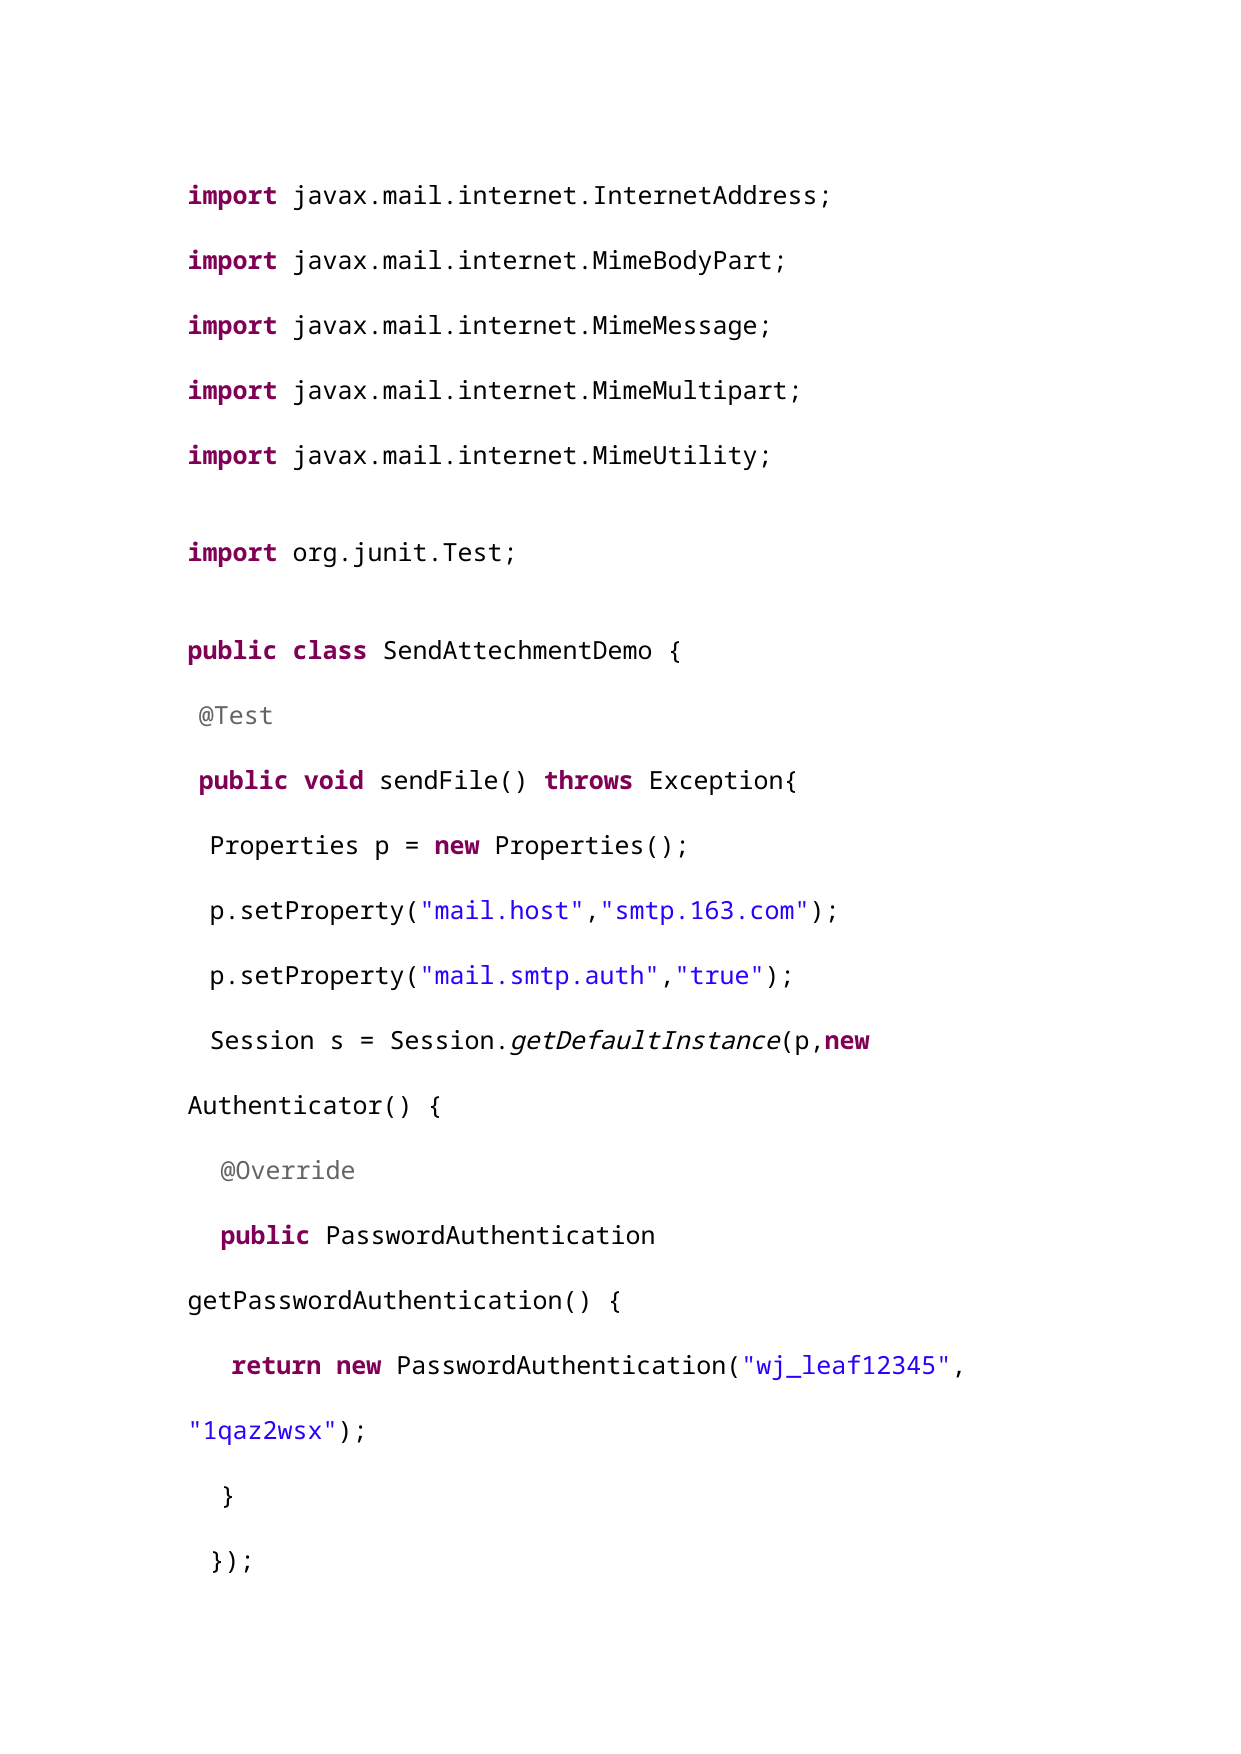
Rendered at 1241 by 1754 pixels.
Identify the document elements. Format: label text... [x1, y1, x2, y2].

text p.setProperty("mail.smtp.auth","true"); [187, 942, 1053, 1007]
text import javax.mail.internet.InternetAddress; [187, 162, 1053, 227]
text @Test [187, 682, 1053, 747]
text Properties p = new Properties(); [187, 812, 1053, 877]
text p.setProperty("mail.host","smtp.163.com"); [187, 877, 1053, 942]
text import javax.mail.internet.MimeUtility; [187, 422, 1053, 487]
text @Override [187, 1137, 1053, 1202]
text public PasswordAuthentication getPasswordAuthentication() { [187, 1202, 1053, 1332]
text import org.junit.Test; [187, 519, 1053, 584]
text import javax.mail.internet.MimeMultipart; [187, 357, 1053, 422]
text import javax.mail.internet.MimeBodyPart; [187, 227, 1053, 292]
text return new PasswordAuthentication("wj_leaf12345", "1qaz2wsx"); [187, 1332, 1053, 1462]
text public class SendAttechmentDemo { [187, 617, 1053, 682]
text public void sendFile() throws Exception{ [187, 747, 1053, 812]
text Session s = Session.getDefaultInstance(p,new Authenticator() { [187, 1007, 1053, 1137]
text }); [187, 1527, 1053, 1592]
text } [187, 1462, 1053, 1527]
text import javax.mail.internet.MimeMessage; [187, 292, 1053, 357]
